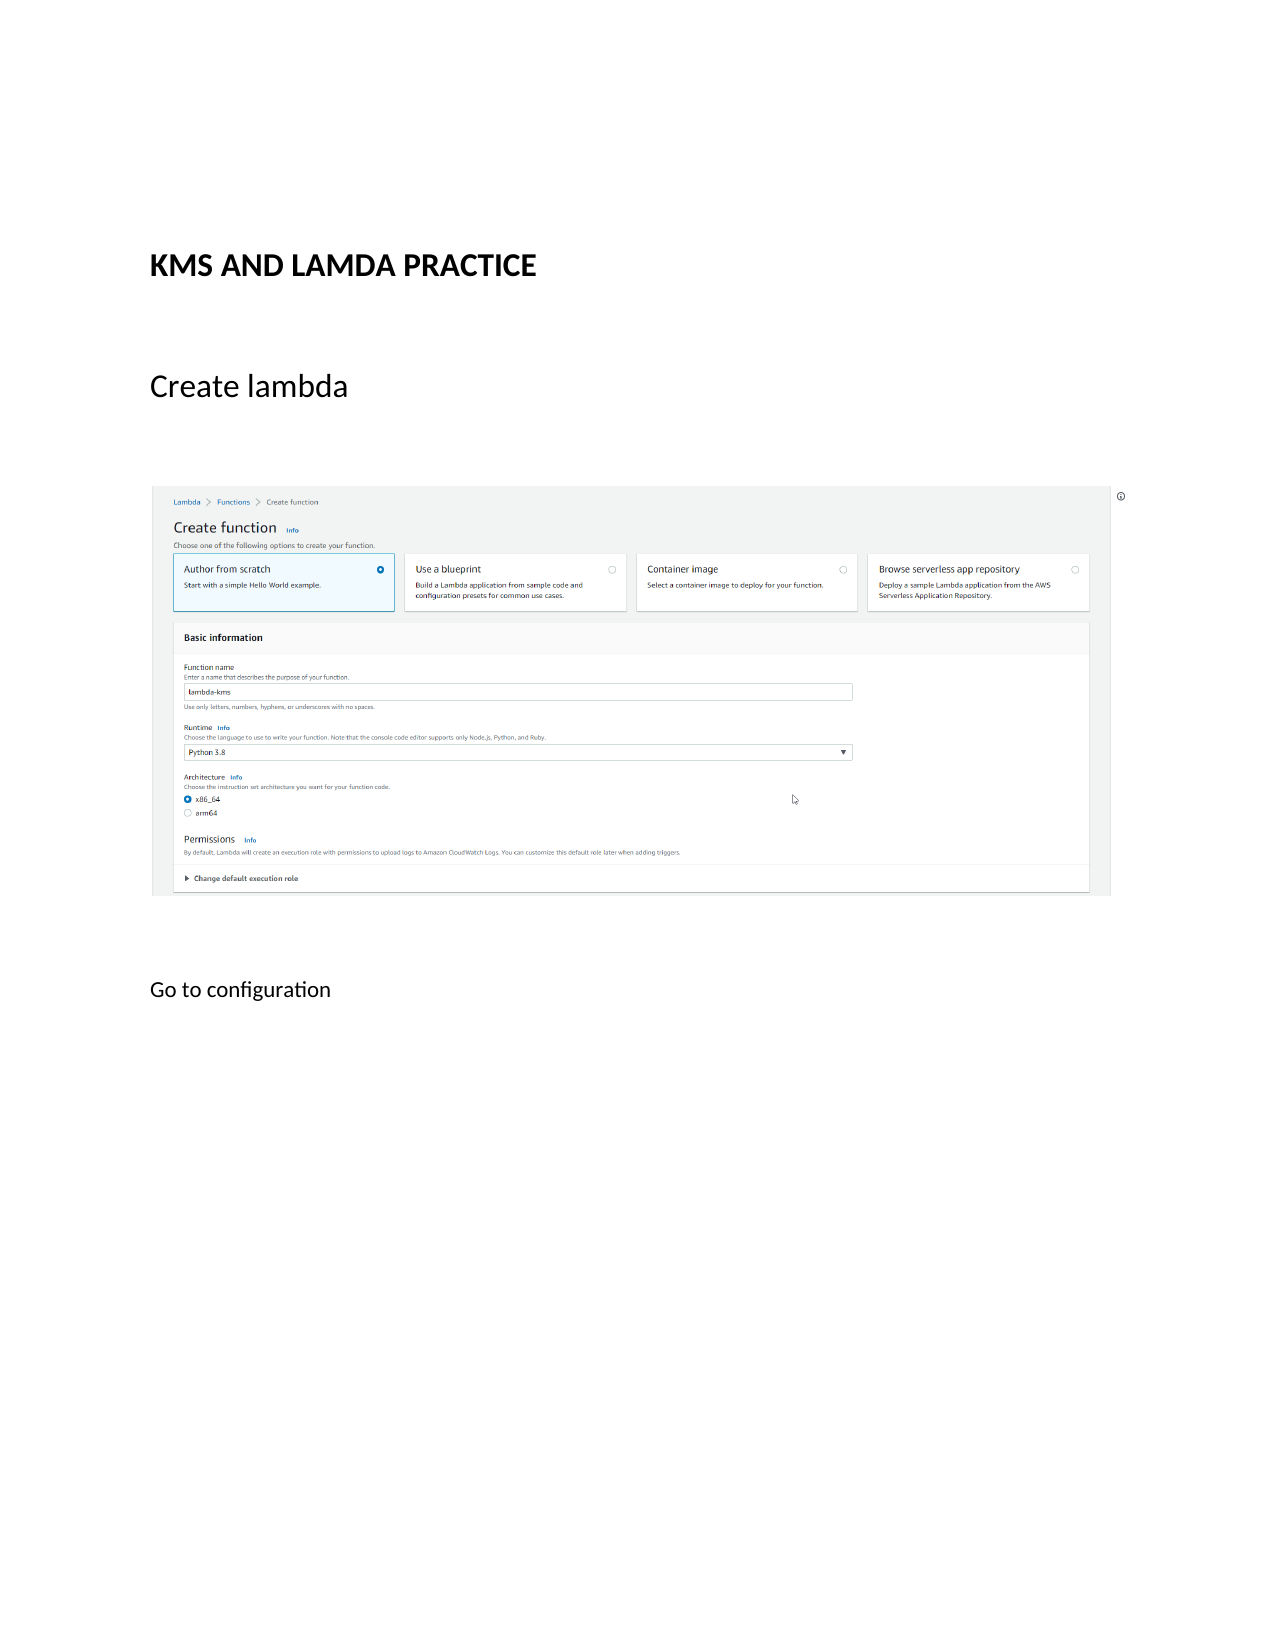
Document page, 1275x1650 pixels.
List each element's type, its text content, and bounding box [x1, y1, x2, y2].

picture [150, 486, 1125, 896]
text KMS AND LAMDA PRACTICE [150, 244, 1125, 284]
text Create lambda [150, 365, 1125, 406]
text Go to configuration [150, 975, 1125, 1003]
